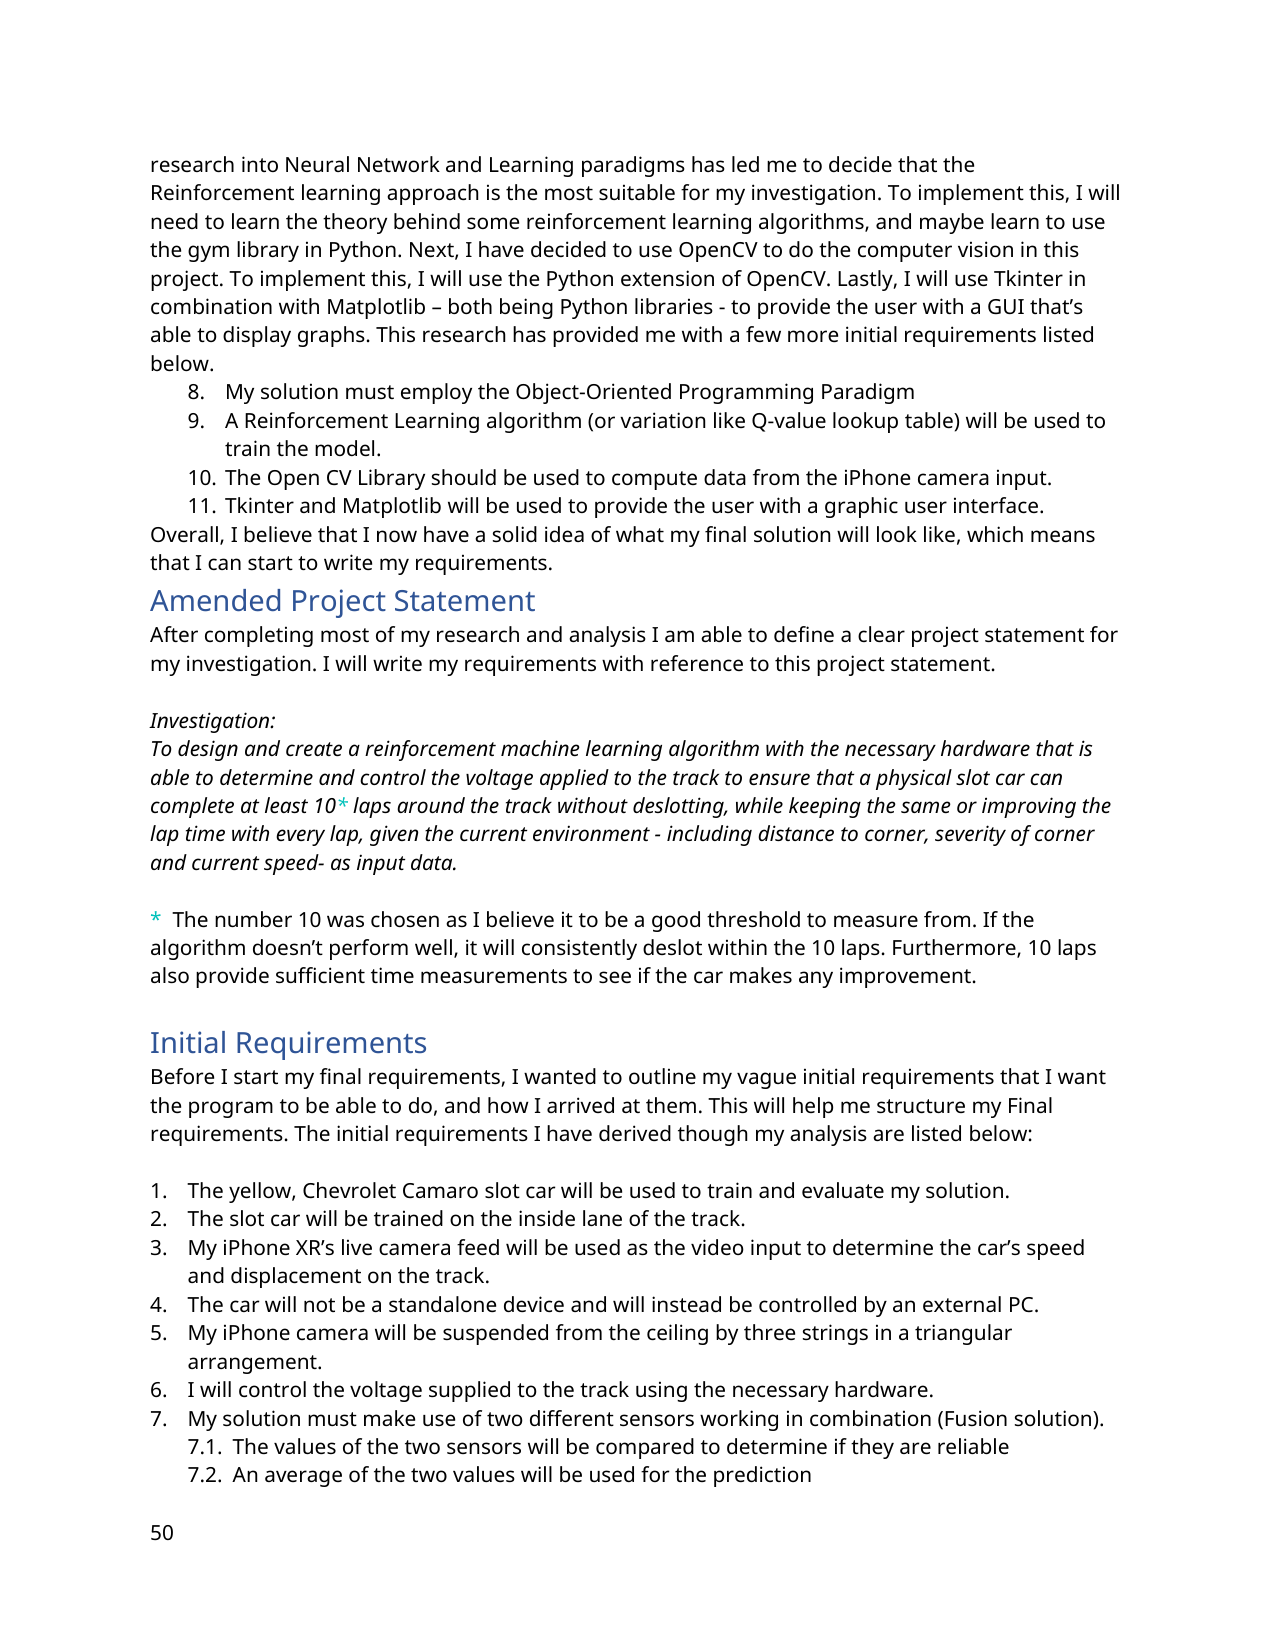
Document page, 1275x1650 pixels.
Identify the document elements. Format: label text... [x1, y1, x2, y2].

list The values of the two sensors will be compared to determine if they are reliable [187, 1432, 1125, 1461]
list I will control the voltage supplied to the track using the necessary hardware. [150, 1375, 1125, 1404]
list The slot car will be trained on the inside lane of the track. [150, 1204, 1125, 1233]
list Tkinter and Matplotlib will be used to provide the user with a graphic user interface. [187, 491, 1125, 520]
list The Open CV Library should be used to compute data from the iPhone camera input. [187, 463, 1125, 491]
list My solution must employ the Object-Oriented Programming Paradigm [187, 377, 1125, 406]
subtitle Amended Project Statement [150, 581, 1125, 620]
list My iPhone XR’s live camera feed will be used as the video input to determine the car’s speed and displacement on the track. [150, 1233, 1125, 1290]
list An average of the two values will be used for the prediction [187, 1461, 1125, 1489]
text * The number 10 was chosen as I believe it to be a good threshold to measure from. If the algorithm doesn’t perform well, it will consistently deslot within the 10 laps. Furthermore, 10 laps also provide sufficient time measurements to see if the car makes any improvement. [150, 905, 1125, 990]
text To design and create a reinforcement machine learning algorithm with the necessary hardware that is able to determine and control the voltage applied to the track to ensure that a physical slot car can complete at least 10* laps around the track without deslotting, while keeping the same or improving the lap time with every lap, given the current environment - including distance to corner, severity of corner and current speed- as input data. [150, 734, 1125, 876]
list A Reinforcement Learning algorithm (or variation like Q-value lookup table) will be used to train the model. [187, 406, 1125, 463]
text Investigation: [150, 706, 1125, 734]
text After completing most of my research and analysis I am able to define a clear project statement for my investigation. I will write my requirements with reference to this project statement. [150, 620, 1125, 677]
list My iPhone camera will be suspended from the ceiling by three strings in a triangular arrangement. [150, 1318, 1125, 1375]
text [150, 150, 1125, 377]
subtitle Initial Requirements [150, 1023, 1125, 1062]
list The car will not be a standalone device and will instead be controlled by an external PC. [150, 1290, 1125, 1318]
list My solution must make use of two different sensors working in combination (Fusion solution). [150, 1404, 1125, 1432]
text Overall, I believe that I now have a solid idea of what my final solution will look like, which means that I can start to write my requirements. [150, 520, 1125, 577]
list The yellow, Chevrolet Camaro slot car will be used to train and evaluate my solution. [150, 1176, 1125, 1204]
text Before I start my final requirements, I wanted to outline my vague initial requirements that I want the program to be able to do, and how I arrived at them. This will help me structure my Final requirements. The initial requirements I have derived though my analysis are listed below: [150, 1062, 1125, 1148]
